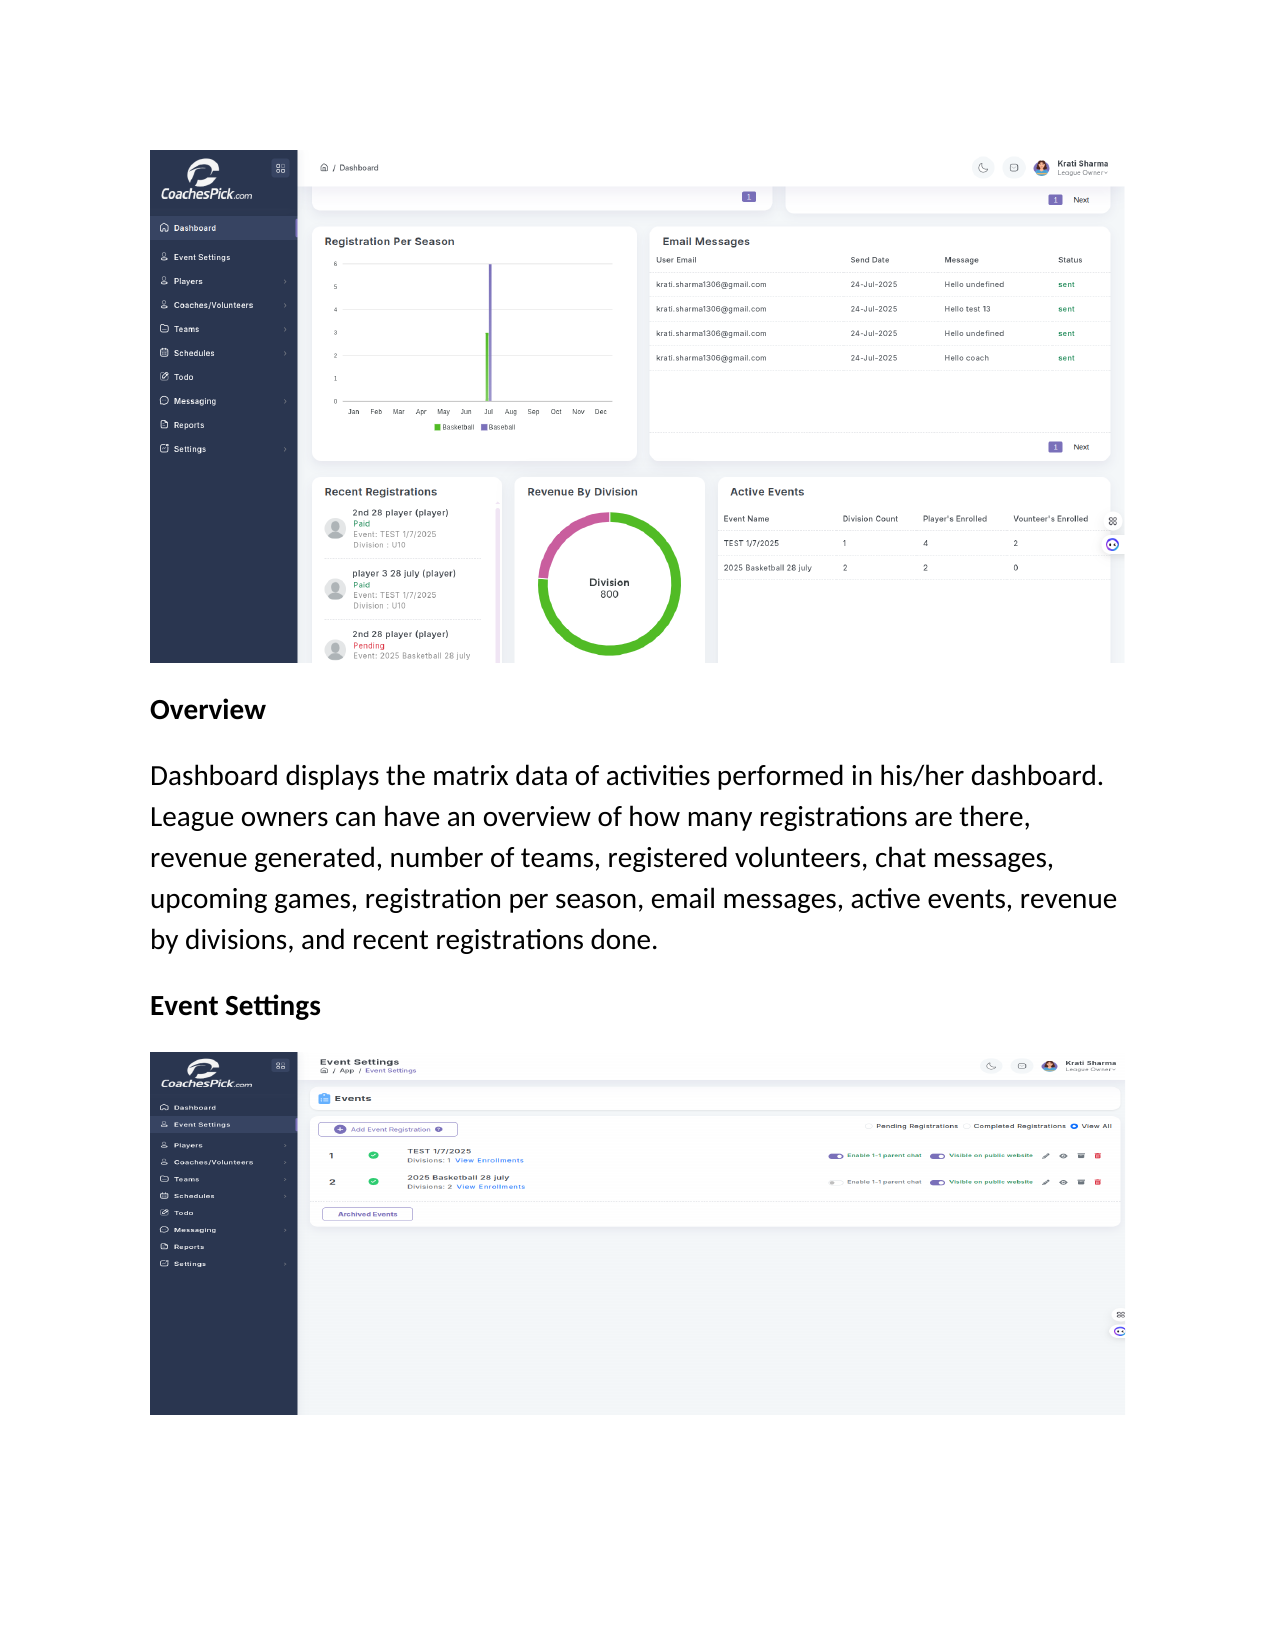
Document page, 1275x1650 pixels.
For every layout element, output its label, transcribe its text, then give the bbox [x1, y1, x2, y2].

text Overview [150, 691, 1125, 727]
picture [150, 150, 1125, 663]
picture [150, 1052, 1125, 1415]
text Dashboard displays the matrix data of activities performed in his/her dashboard. League owners can have an overview of how many registrations are there, revenue generated, number of teams, registered volunteers, chat messages, upcoming games, registration per season, email messages, active events, revenue by divisions, and recent registrations done. [150, 757, 1125, 957]
text Event Settings [150, 987, 1125, 1023]
